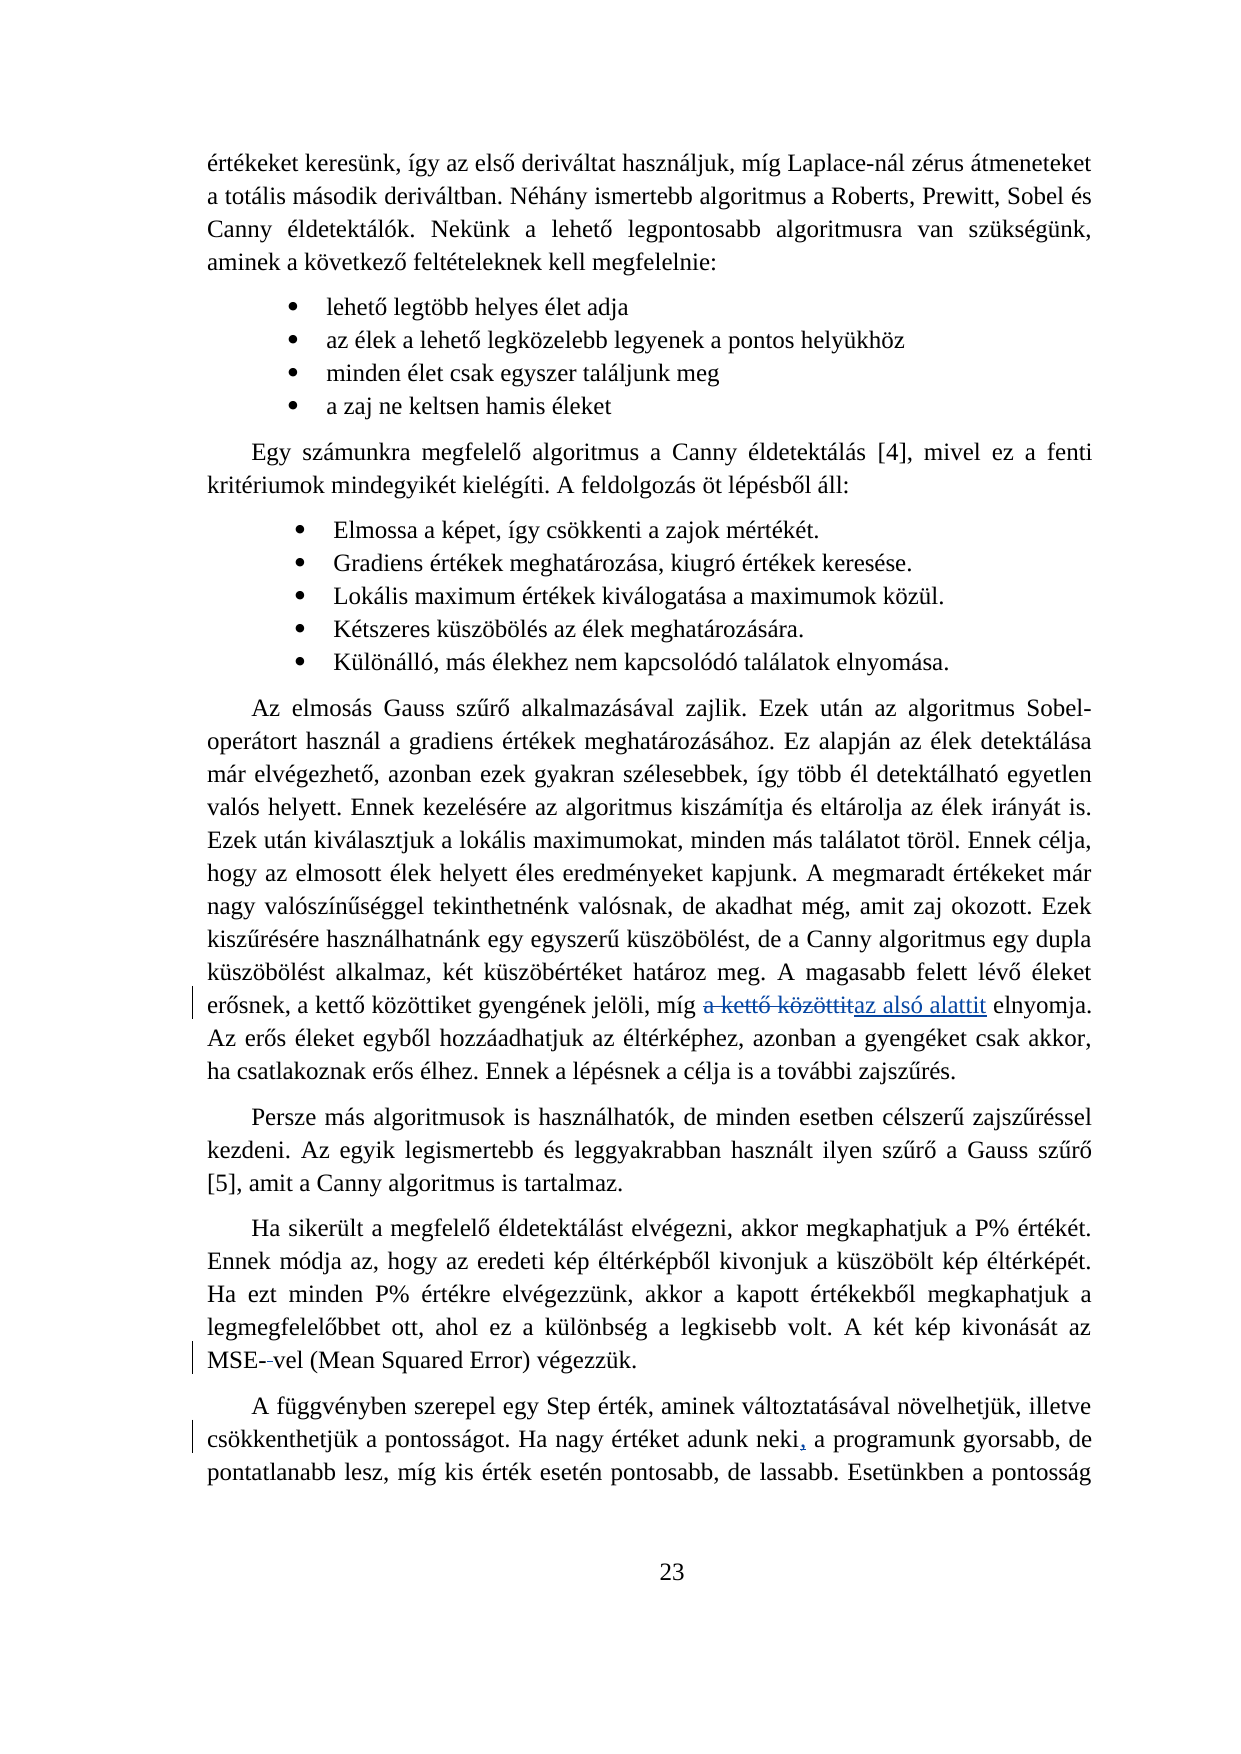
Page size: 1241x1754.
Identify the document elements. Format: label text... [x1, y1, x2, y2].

list a zaj ne keltsen hamis éleket [288, 391, 1092, 420]
list minden élet csak egyszer találjunk meg [288, 358, 1092, 387]
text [207, 148, 1092, 276]
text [207, 1391, 1092, 1486]
list Kétszeres küszöbölés az élek meghatározására. [296, 614, 1092, 643]
list Különálló, más élekhez nem kapcsolódó találatok elnyomása. [296, 647, 1092, 676]
list lehető legtöbb helyes élet adja [288, 292, 1092, 321]
list az élek a lehető legközelebb legyenek a pontos helyükhöz [288, 325, 1092, 354]
list Gradiens értékek meghatározása, kiugró értékek keresése. [296, 548, 1092, 577]
list Lokális maximum értékek kiválogatása a maximumok közül. [296, 581, 1092, 610]
text Ha sikerült a megfelelő éldetektálást elvégezni, akkor megkaphatjuk a P% értékét. Ennek módja az, hogy az eredeti kép éltérképből kivonjuk a küszöbölt kép éltérképét. Ha ezt minden P% értékre elvégezzünk, akkor a kapott értékekből megkaphatjuk a legmegfelelőbbet ott, ahol ez a különbség a legkisebb volt. A két kép kivonását az MSE-vel (Mean Squared Error) végezzük. [207, 1213, 1092, 1374]
text Az elmosás Gauss szűrő alkalmazásával zajlik. Ezek után az algoritmus Sobel-operátort használ a gradiens értékek meghatározásához. Ez alapján az élek detektálása már elvégezhető, azonban ezek gyakran szélesebbek, így több él detektálható egyetlen valós helyett. Ennek kezelésére az algoritmus kiszámítja és eltárolja az élek irányát is. Ezek után kiválasztjuk a lokális maximumokat, minden más találatot töröl. Ennek célja, hogy az elmosott élek helyett éles eredményeket kapjunk. A megmaradt értékeket már nagy valószínűséggel tekinthetnénk valósnak, de akadhat még, amit zaj okozott. Ezek kiszűrésére használhatnánk egy egyszerű küszöbölést, de a Canny algoritmus egy dupla küszöbölést alkalmaz, két küszöbértéket határoz meg. A magasabb felett lévő éleket erősnek, a kettő közöttiket gyengének jelöli, míg elnyomja. Az erős éleket egyből hozzáadhatjuk az éltérképhez, azonban a gyengéket csak akkor, ha csatlakoznak erős élhez. Ennek a lépésnek a célja is a további zajszűrés. [207, 693, 1092, 1085]
text Persze más algoritmusok is használhatók, de minden esetben célszerű zajszűréssel kezdeni. Az egyik legismertebb és leggyakrabban használt ilyen szűrő a Gauss szűrő [5], amit a Canny algoritmus is tartalmaz. [207, 1102, 1092, 1197]
list Elmossa a képet, így csökkenti a zajok mértékét. [296, 515, 1092, 544]
text Egy számunkra megfelelő algoritmus a Canny éldetektálás [4], mivel ez a fenti kritériumok mindegyikét kielégíti. A feldolgozás öt lépésből áll: [207, 437, 1092, 499]
